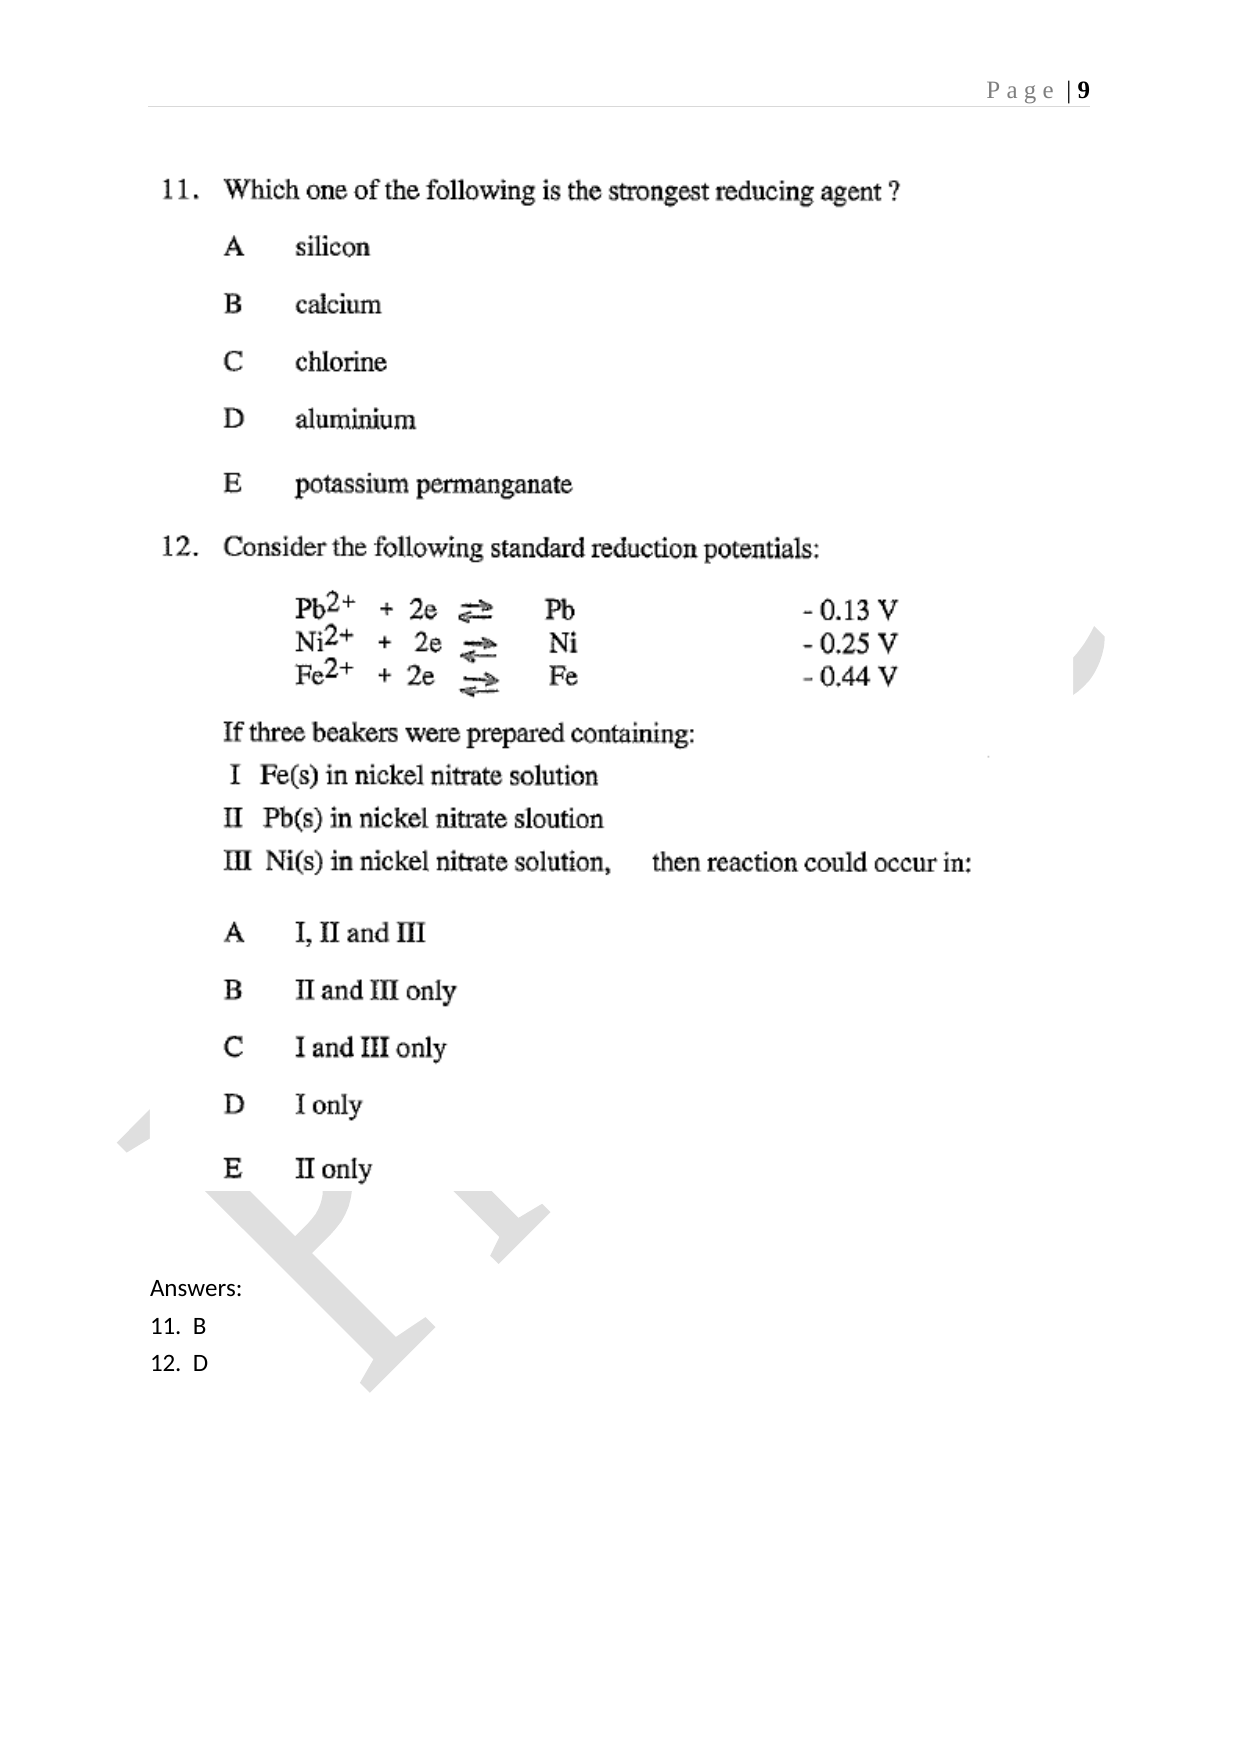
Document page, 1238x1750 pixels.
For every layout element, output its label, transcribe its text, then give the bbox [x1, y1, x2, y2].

text 12. D [150, 1340, 1095, 1378]
text 11. B [150, 1303, 1095, 1340]
text Answers: [150, 1265, 1095, 1303]
picture [149, 173, 1074, 1191]
